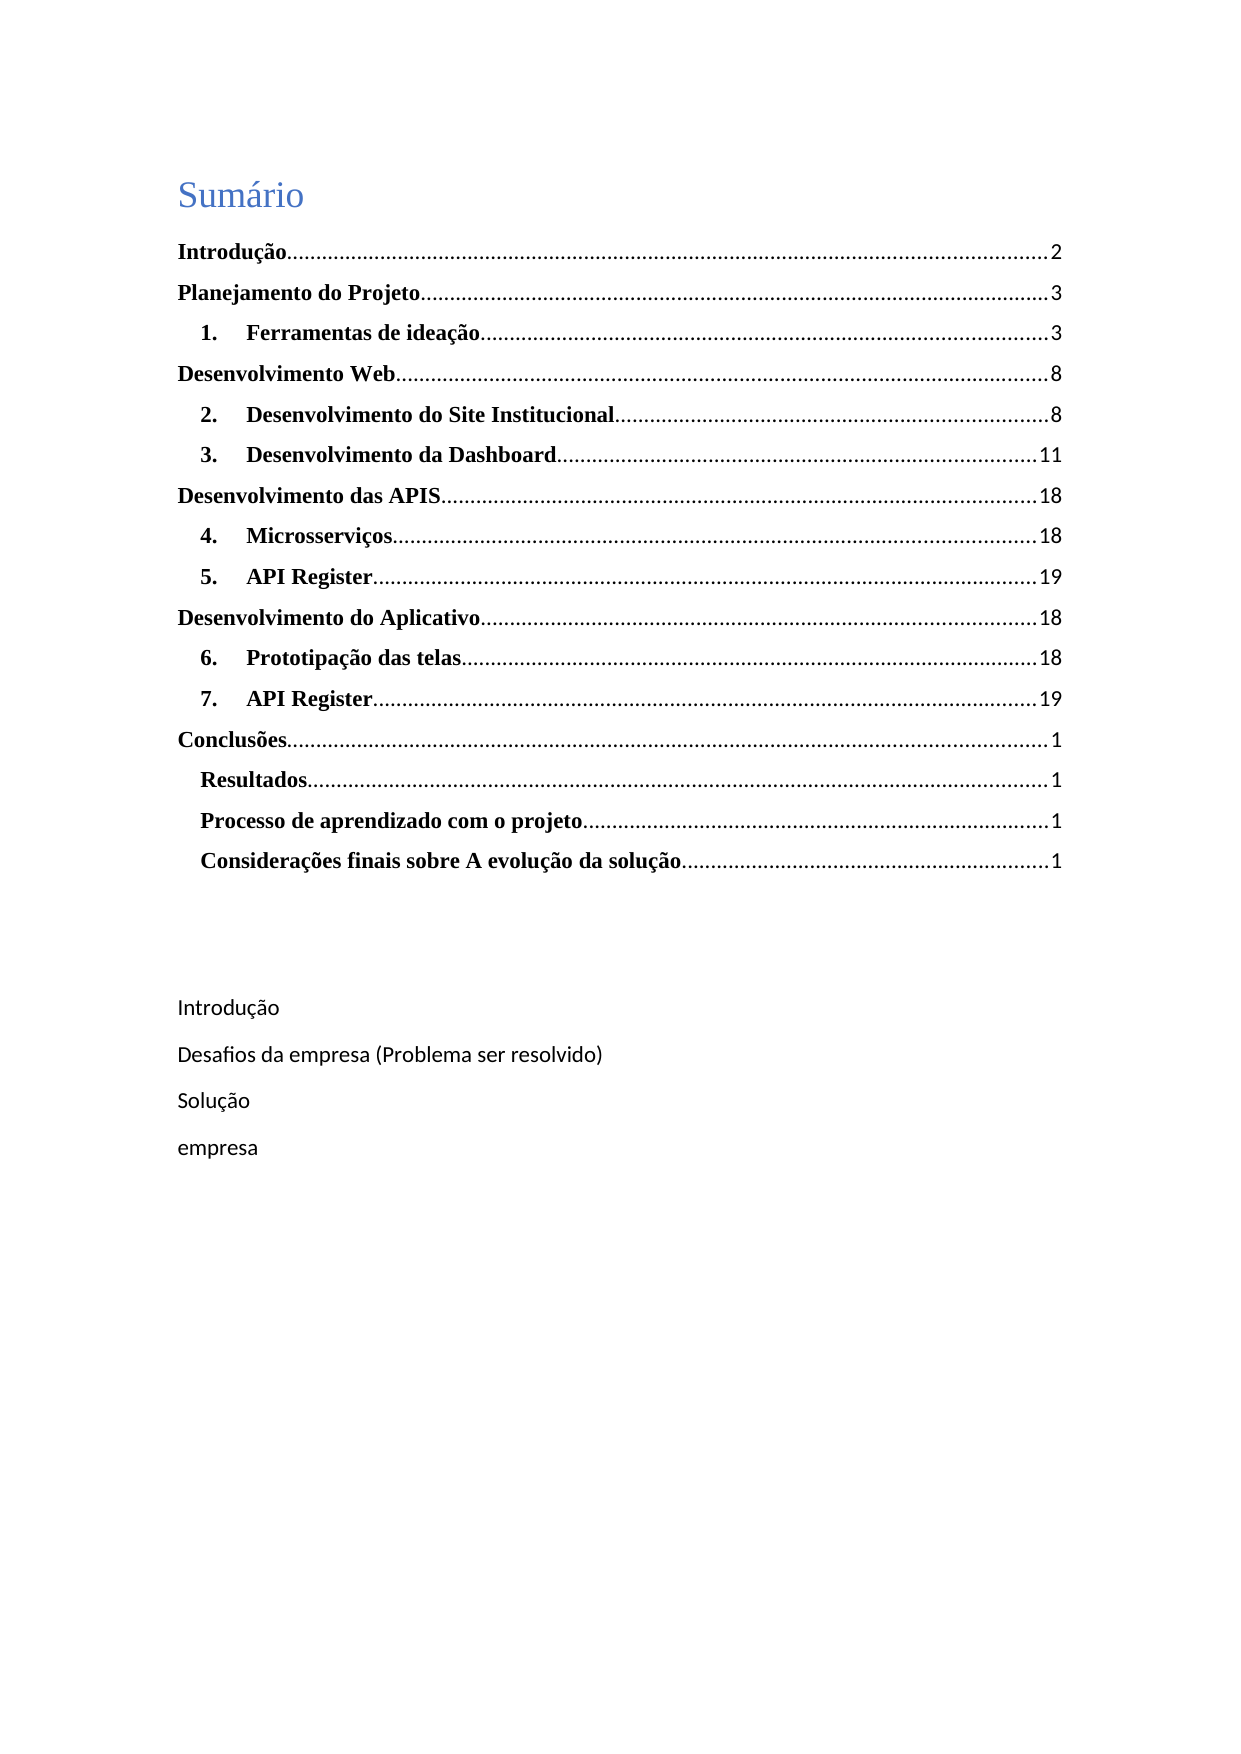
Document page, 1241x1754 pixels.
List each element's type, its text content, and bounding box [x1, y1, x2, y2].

text Solução [177, 1087, 1063, 1114]
text empresa [177, 1133, 1063, 1161]
text Desafios da empresa (Problema ser resolvido) [177, 1040, 1063, 1068]
text Introdução [177, 993, 1063, 1021]
